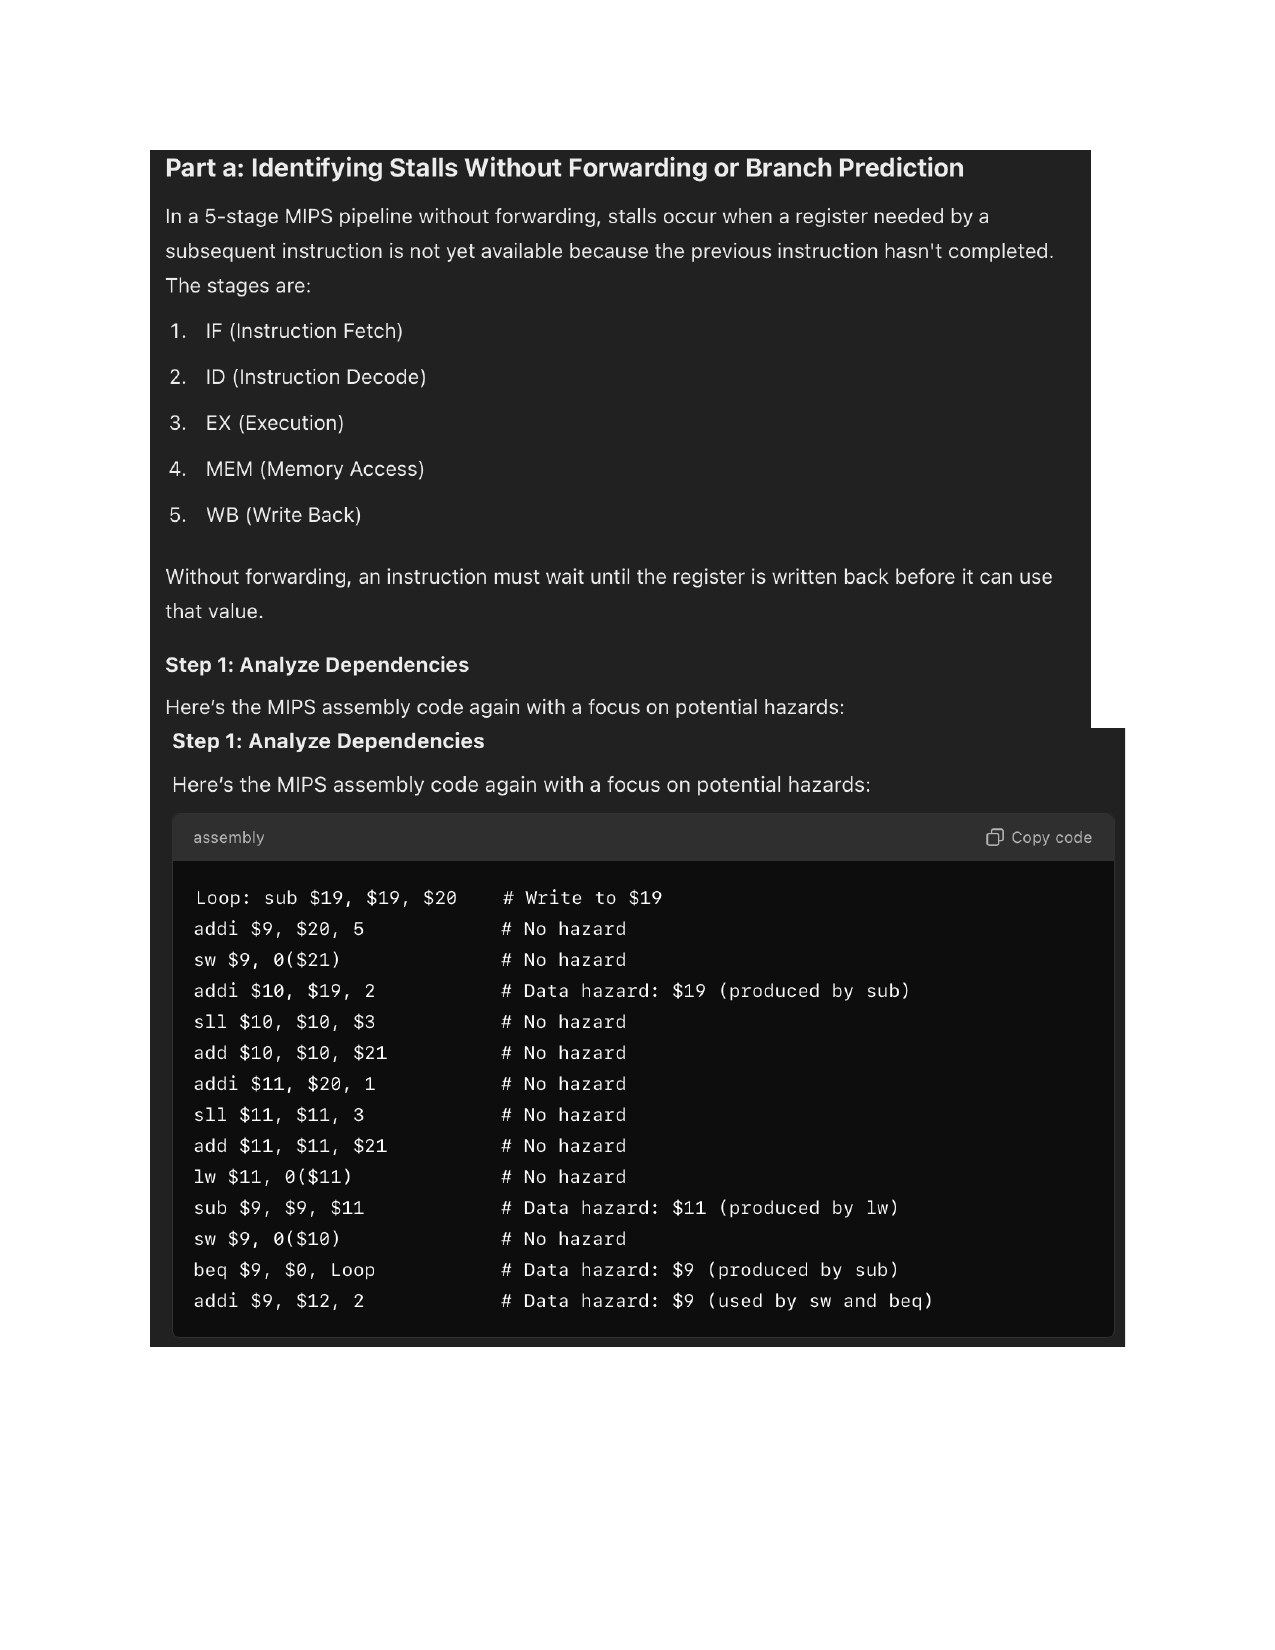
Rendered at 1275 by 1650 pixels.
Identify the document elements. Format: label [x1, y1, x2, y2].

picture [150, 150, 1125, 1347]
